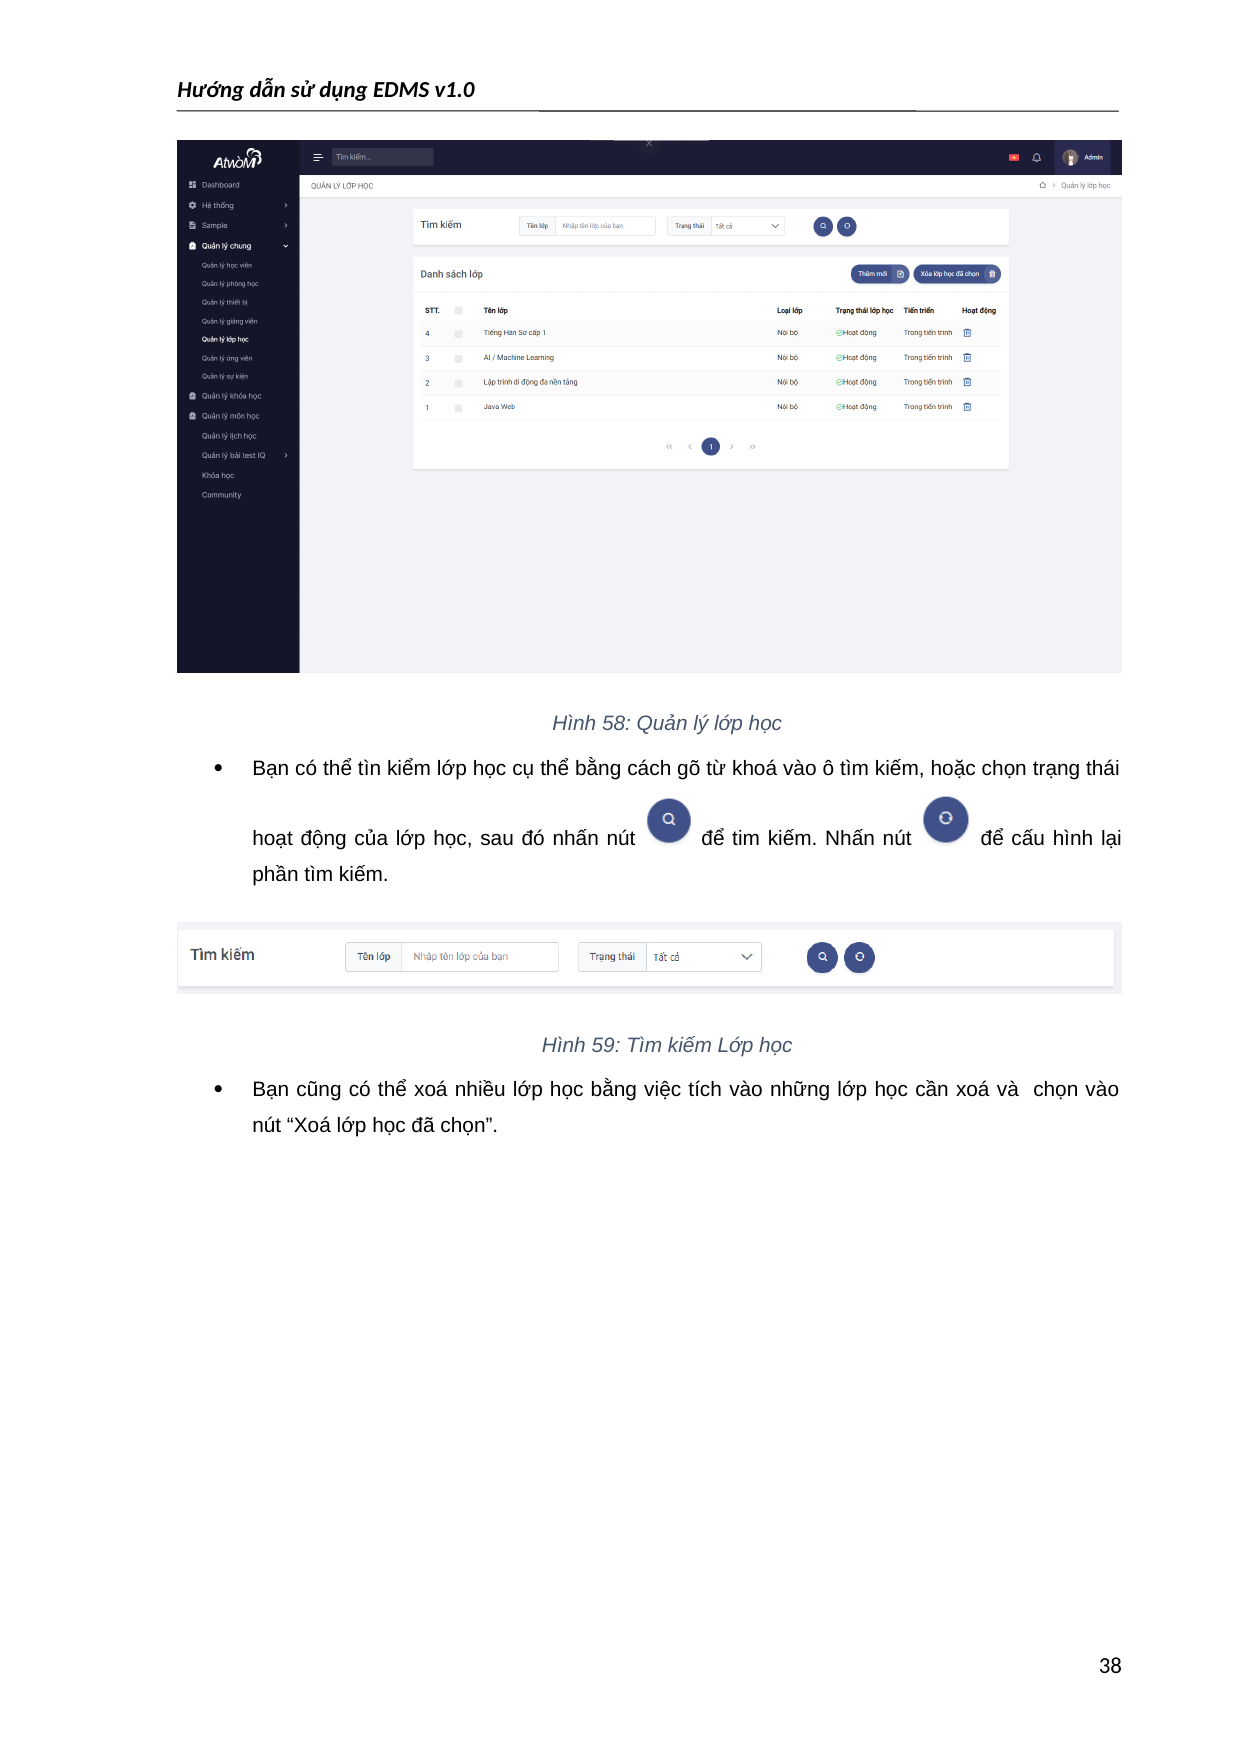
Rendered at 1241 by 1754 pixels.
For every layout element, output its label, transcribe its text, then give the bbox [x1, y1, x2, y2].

text Hình 3.6.2 : Tìm kiếm Lớp học [214, 1032, 1122, 1056]
picture [177, 922, 1122, 994]
list Bạn cũng có thể xoá nhiều lớp học bằng việc tích vào những lớp học cần xoá và chọn vào nút “Xoá lớp học đã chọn”. [214, 1077, 1122, 1137]
list Bạn có thể tìn kiểm lớp học cụ thể bằng cách gõ từ khoá vào ô tìm kiếm, hoặc chọn trạng thái hoạt động của lớp học, sau đó nhấn nút để tim kiếm. Nhấn nút để cấu hình lại phần tìm kiếm. [214, 756, 1122, 886]
picture [643, 792, 694, 846]
picture [919, 792, 973, 846]
text Hình 3.6.1 : Quản lý lớp học [214, 711, 1122, 735]
picture [177, 140, 1122, 673]
